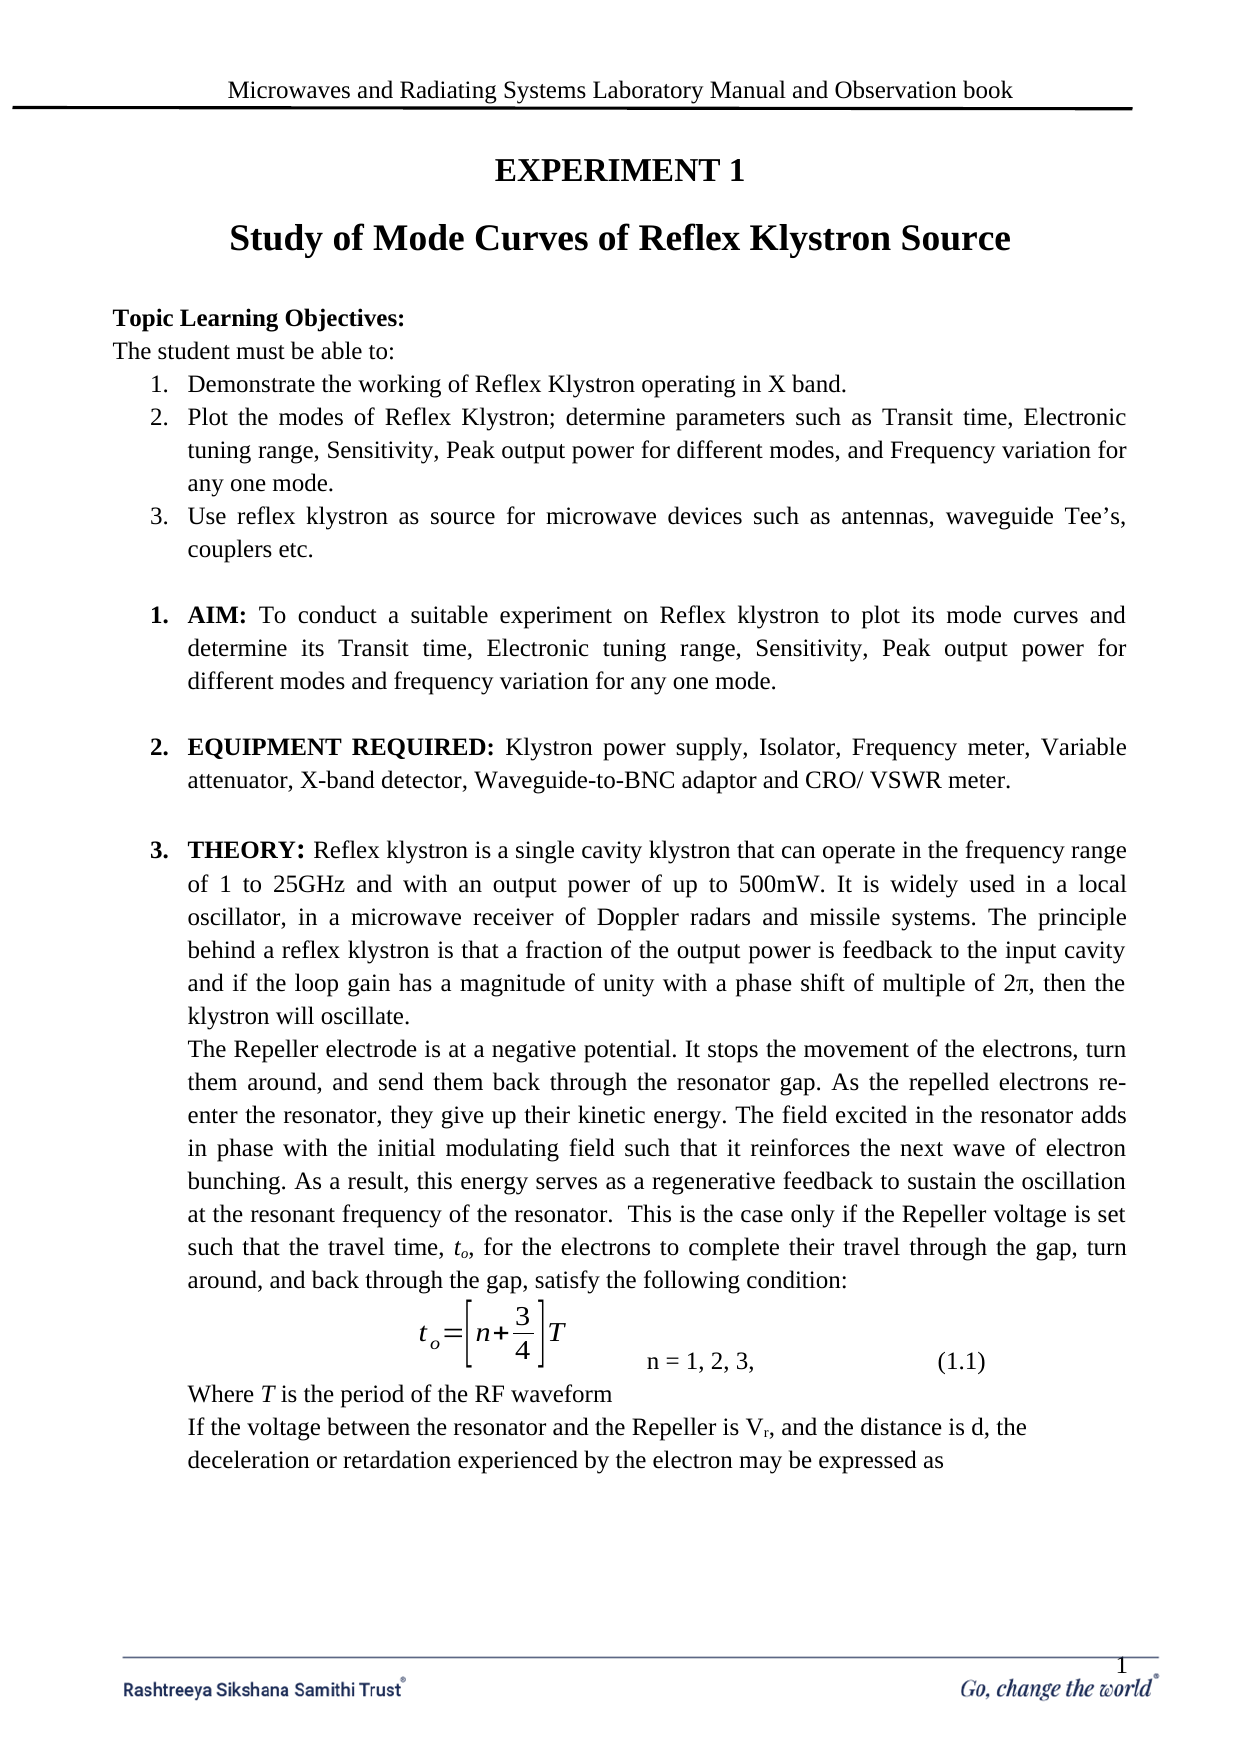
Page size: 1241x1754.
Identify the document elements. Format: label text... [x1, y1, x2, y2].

text n = 1, 2, 3, (1.1) [112, 1298, 1128, 1375]
list Use reflex klystron as source for microwave devices such as antennas, waveguide Tee’s, couplers etc. [150, 501, 1128, 563]
text If the voltage between the resonator and the Repeller is Vr, and the distance is d, the deceleration or retardation experienced by the electron may be expressed as [187, 1412, 1128, 1474]
text The Repeller electrode is at a negative potential. It stops the movement of the electrons, turn them around, and send them back through the resonator gap. As the repelled electrons re-enter the resonator, they give up their kinetic energy. The field excited in the resonator adds in phase with the initial modulating field such that it reinforces the next wave of electron bunching. As a result, this energy serves as a regenerative feedback to sustain the oscillation at the resonant frequency of the resonator. This is the case only if the Repeller voltage is set such that the travel time, to, for the electrons to complete their travel through the gap, turn around, and back through the gap, satisfy the following condition: [187, 1034, 1128, 1294]
list AIM: To conduct a suitable experiment on Reflex klystron to plot its mode curves and determine its Transit time, Electronic tuning range, Sensitivity, Peak output power for different modes and frequency variation for any one mode. [150, 600, 1128, 695]
picture [111, 1647, 1166, 1708]
list Plot the modes of Reflex Klystron; determine parameters such as Transit time, Electronic tuning range, Sensitivity, Peak output power for different modes, and Frequency variation for any one mode. [150, 402, 1128, 497]
list Demonstrate the working of Reflex Klystron operating in X band. [150, 369, 1128, 398]
text EXPERIMENT 1 [112, 150, 1128, 188]
text Topic Learning Objectives: [112, 303, 1128, 332]
text Where T is the period of the RF waveform [112, 1379, 1128, 1408]
list EQUIPMENT REQUIRED: Klystron power supply, Isolator, Frequency meter, Variable attenuator, X-band detector, Waveguide-to-BNC adaptor and CRO/ VSWR meter. [150, 732, 1128, 794]
list THEORY: Reflex klystron is a single cavity klystron that can operate in the frequency range of 1 to 25GHz and with an output power of up to 500mW. It is widely used in a local oscillator, in a microwave receiver of Doppler radars and missile systems. The principle behind a reflex klystron is that a fraction of the output power is feedback to the input cavity and if the loop gain has a magnitude of unity with a phase shift of multiple of 2π, then the klystron will oscillate. [150, 831, 1128, 1030]
text The student must be able to: [112, 336, 1128, 365]
text Study of Mode Curves of Reflex Klystron Source [112, 215, 1128, 258]
